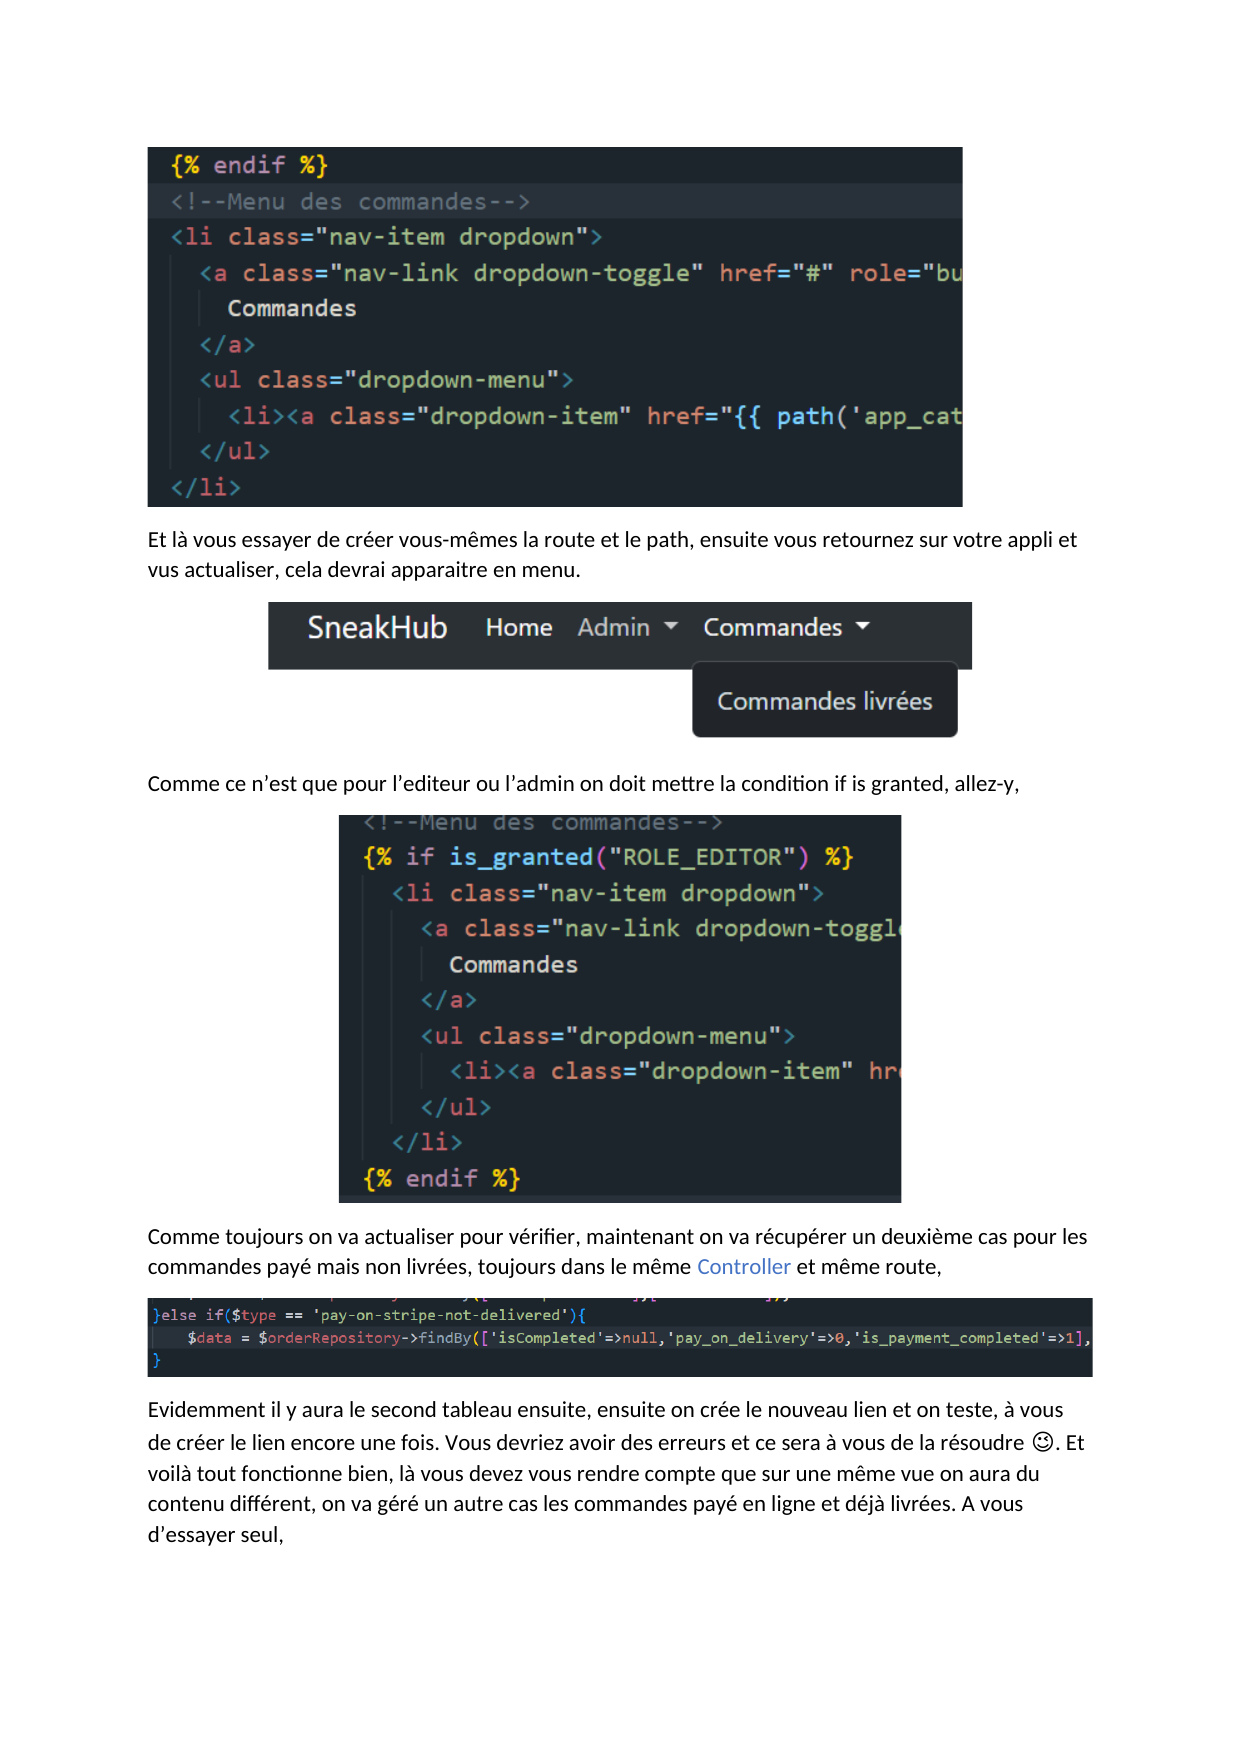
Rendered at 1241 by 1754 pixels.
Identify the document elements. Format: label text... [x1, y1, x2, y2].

text Evidemment il y aura le second tableau ensuite, ensuite on crée le nouveau lien et on teste, à vous de créer le lien encore une fois. Vous devriez avoir des erreurs et ce sera à vous de la résoudre 😉. Et voilà tout fonctionne bien, là vous devez vous rendre compte que sur une même vue on aura du contenu différent, on va géré un autre cas les commandes payé en ligne et déjà livrées. A vous d’essayer seul, [148, 1395, 1093, 1548]
text Comme toujours on va actualiser pour vérifier, maintenant on va récupérer un deuxième cas pour les commandes payé mais non livrées, toujours dans le même Controller et même route, [148, 1222, 1093, 1280]
picture [268, 602, 973, 750]
text Comme ce n’est que pour l’editeur ou l’admin on doit mettre la condition if is granted, allez-y, [148, 769, 1093, 797]
picture [147, 147, 963, 507]
picture [338, 815, 902, 1203]
picture [147, 1298, 1093, 1377]
text Et là vous essayer de créer vous-mêmes la route et le path, ensuite vous retournez sur votre appli et vus actualiser, cela devrai apparaitre en menu. [148, 525, 1093, 583]
